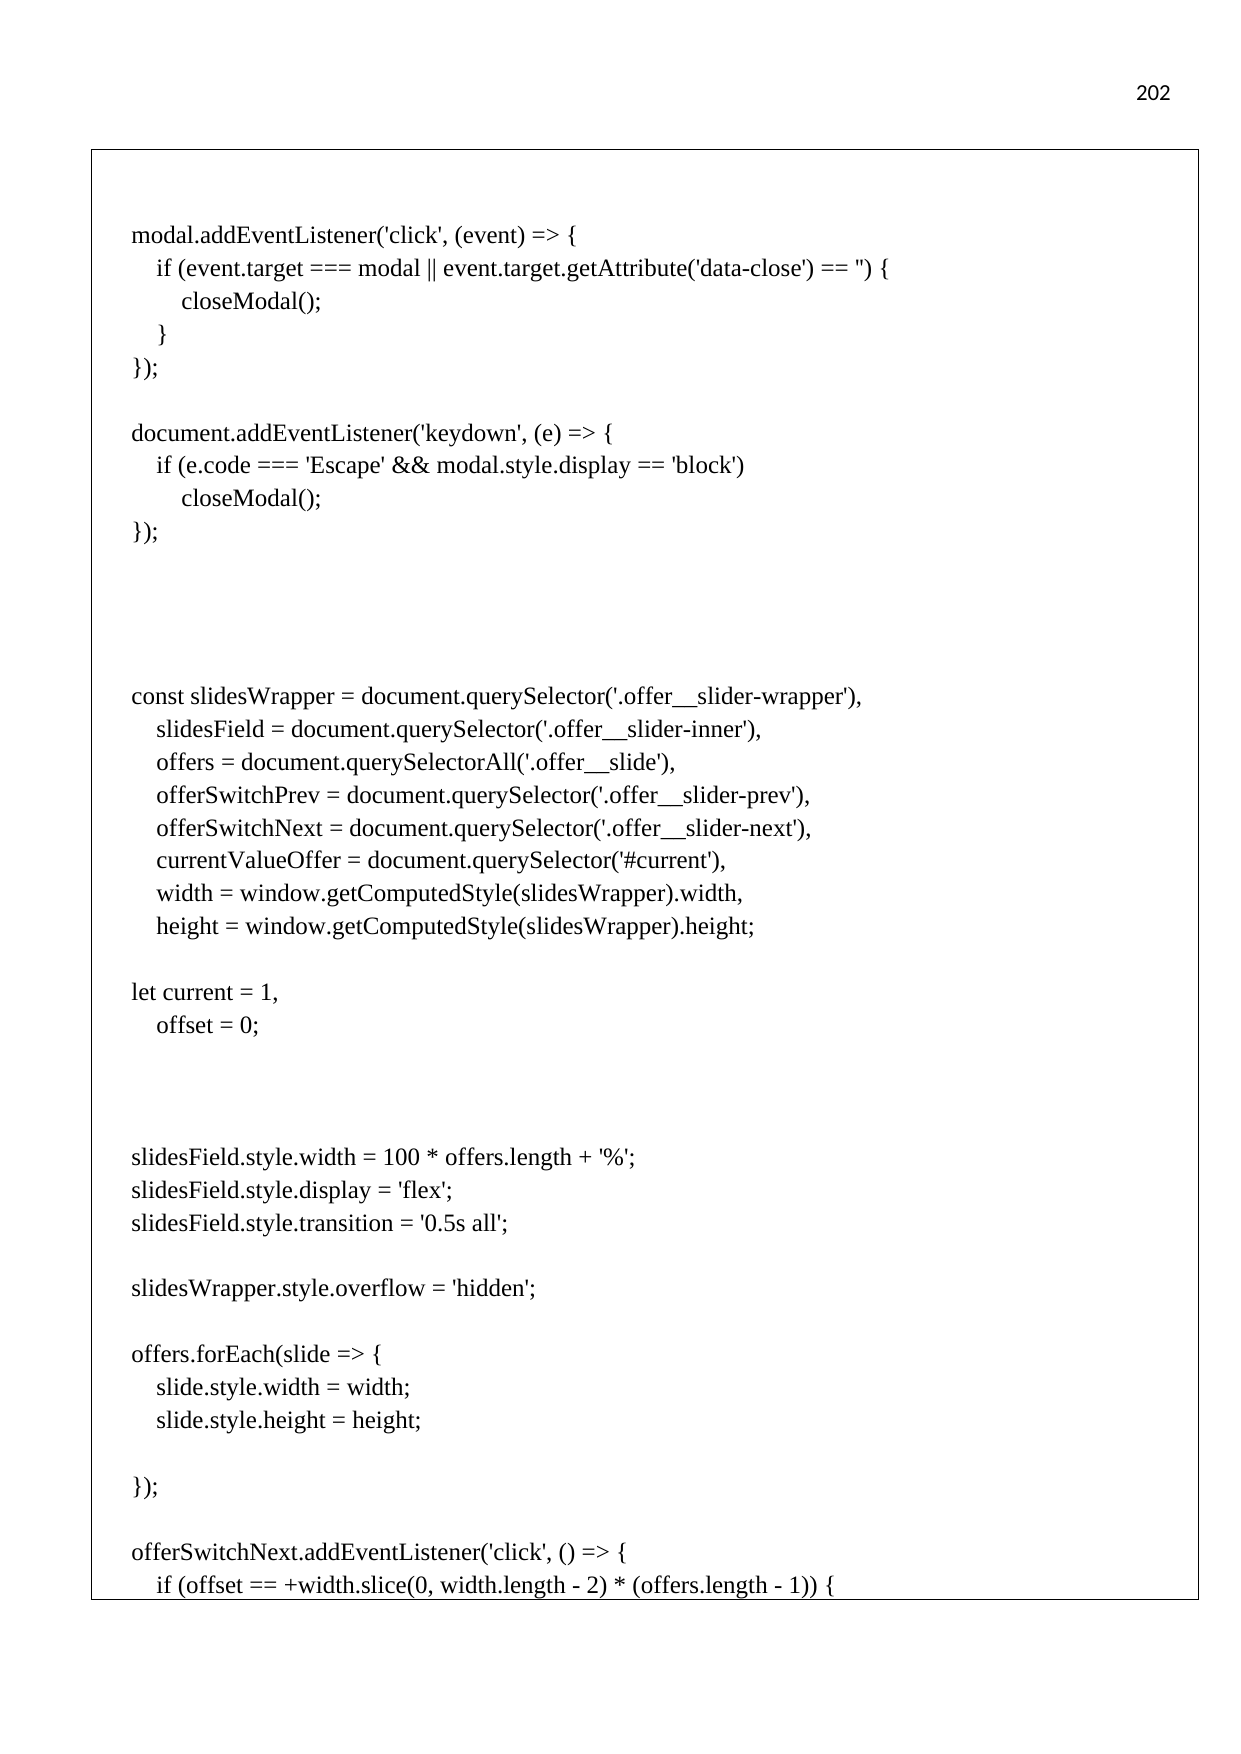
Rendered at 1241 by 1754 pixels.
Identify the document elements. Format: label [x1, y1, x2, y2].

table_header [92, 150, 1198, 1598]
